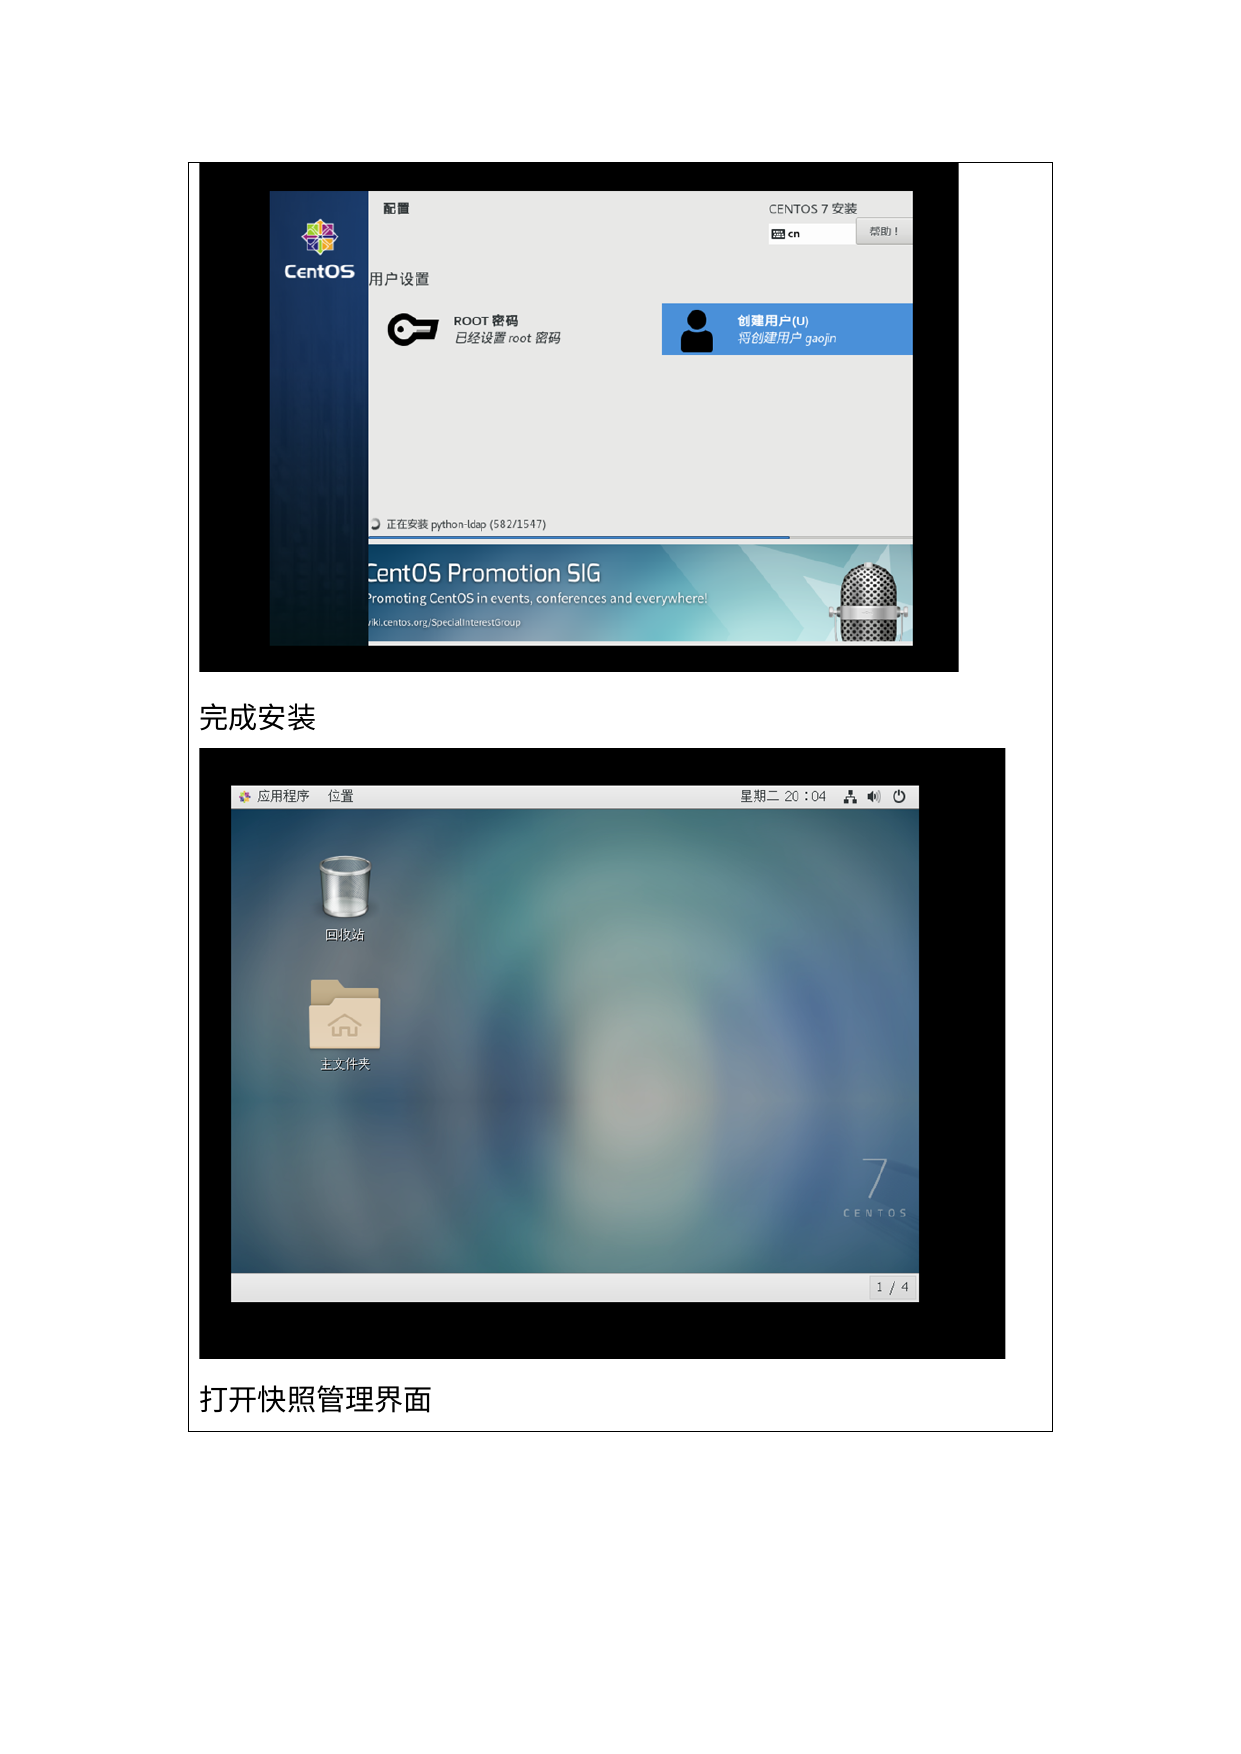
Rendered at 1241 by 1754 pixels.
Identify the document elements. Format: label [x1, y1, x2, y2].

picture [199, 748, 1006, 1359]
table_cell [189, 163, 1052, 1431]
picture [199, 163, 959, 672]
